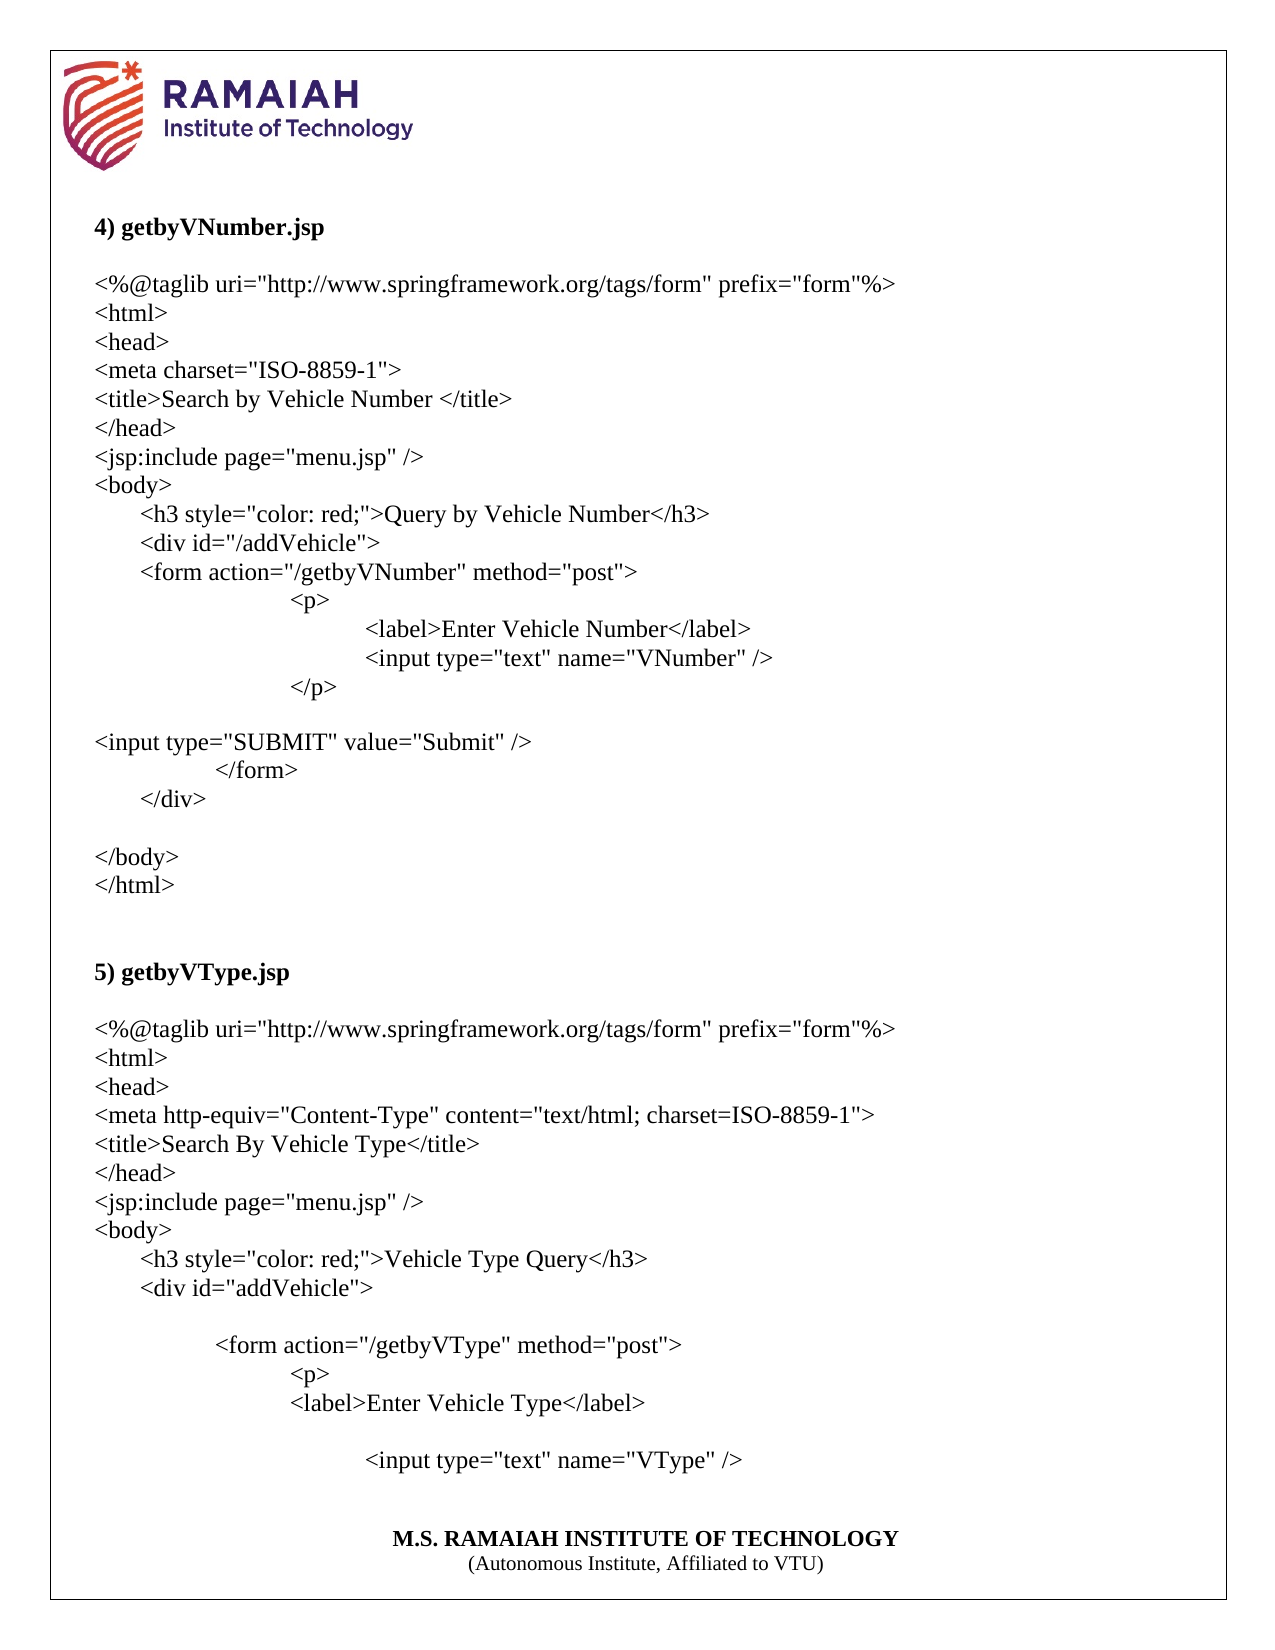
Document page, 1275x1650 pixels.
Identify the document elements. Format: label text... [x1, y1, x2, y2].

text <input type="SUBMIT" value="Submit" /> [94, 727, 1226, 755]
text <input type="text" name="VType" /> [94, 1445, 1226, 1474]
text <head> [94, 327, 1226, 355]
text <div id="/addVehicle"> [94, 528, 1226, 557]
picture [58, 56, 418, 172]
text <p> [94, 585, 1226, 614]
text <form action="/getbyVNumber" method="post"> [94, 557, 1226, 585]
text <div id="addVehicle"> [94, 1273, 1226, 1302]
text <label>Enter Vehicle Number</label> [94, 614, 1226, 643]
text </p> [94, 672, 1226, 700]
text </html> [94, 870, 1226, 899]
text </head> [94, 413, 1226, 442]
text <html> [94, 1043, 1226, 1072]
text <meta http-equiv="Content-Type" content="text/html; charset=ISO-8859-1"> [94, 1100, 1226, 1129]
text <%@taglib uri="http://www.springframework.org/tags/form" prefix="form"%> [94, 269, 1226, 298]
text <jsp:include page="menu.jsp" /> [94, 442, 1226, 470]
text <p> [94, 1359, 1226, 1388]
text <%@taglib uri="http://www.springframework.org/tags/form" prefix="form"%> [94, 1014, 1226, 1043]
text 5) getbyVType.jsp [94, 957, 1226, 985]
text <meta charset="ISO-8859-1"> [94, 355, 1226, 384]
text <html> [94, 298, 1226, 327]
text <input type="text" name="VNumber" /> [94, 643, 1226, 672]
text </div> [94, 784, 1226, 813]
text <body> [94, 1215, 1226, 1244]
text <jsp:include page="menu.jsp" /> [94, 1187, 1226, 1215]
text </body> [94, 842, 1226, 870]
text <body> [94, 470, 1226, 499]
text <title>Search by Vehicle Number </title> [94, 384, 1226, 413]
text <label>Enter Vehicle Type</label> [94, 1388, 1226, 1417]
text <h3 style="color: red;">Query by Vehicle Number</h3> [94, 499, 1226, 528]
text <title>Search By Vehicle Type</title> [94, 1129, 1226, 1158]
text </head> [94, 1158, 1226, 1187]
text <head> [94, 1072, 1226, 1100]
text <h3 style="color: red;">Vehicle Type Query</h3> [94, 1244, 1226, 1273]
text </form> [94, 755, 1226, 784]
text <form action="/getbyVType" method="post"> [94, 1330, 1226, 1359]
text 4) getbyVNumber.jsp [94, 212, 1226, 240]
